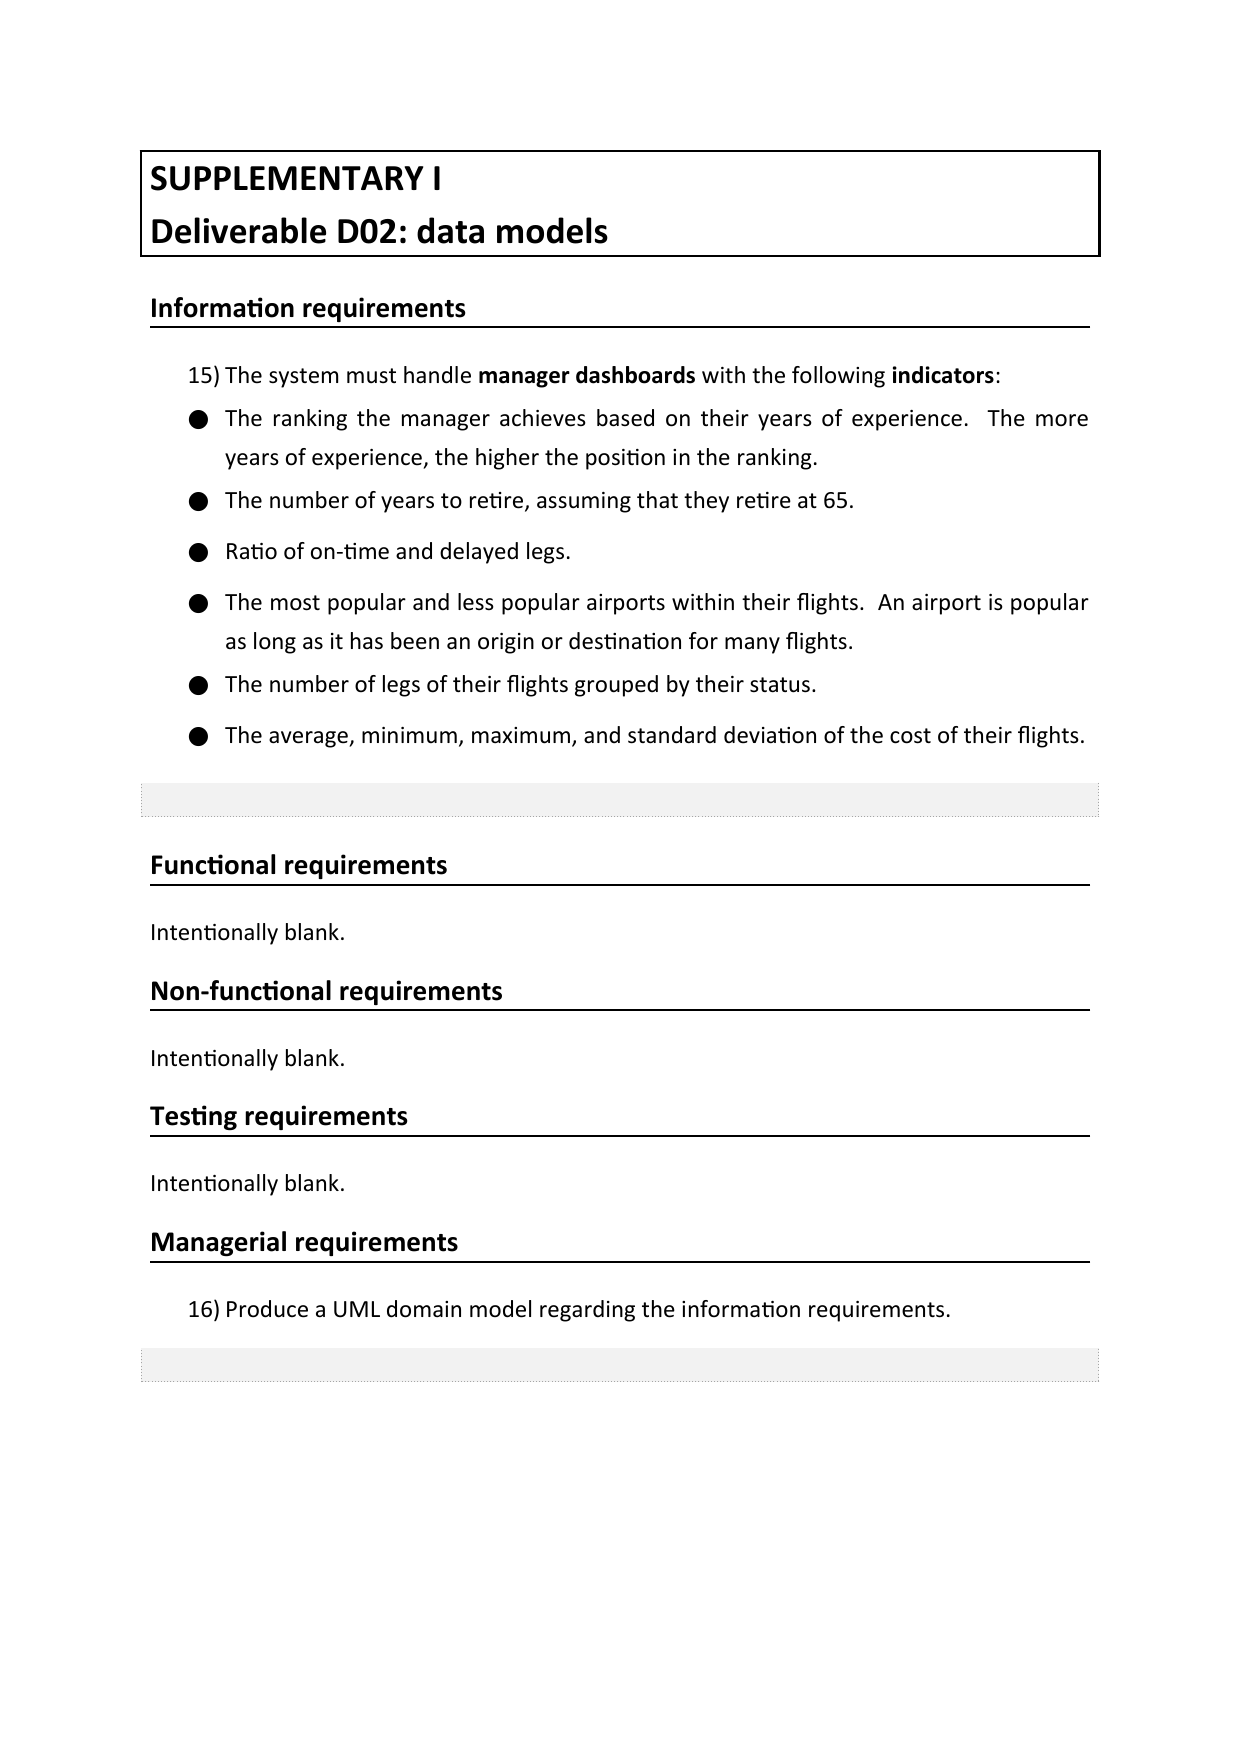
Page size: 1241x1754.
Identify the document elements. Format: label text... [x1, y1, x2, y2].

subtitle Non-functional requirements [150, 972, 1090, 1009]
subtitle Information requirements [150, 289, 1090, 326]
text Intentionally blank. [150, 1167, 1090, 1198]
text Intentionally blank. [150, 916, 1090, 947]
list The most popular and less popular airports within their flights. An airport is popular as long as it has been an origin or destination for many flights. [187, 574, 1090, 655]
subtitle Testing requirements [150, 1097, 1090, 1135]
list Produce a UML domain model regarding the information requirements. [187, 1293, 1090, 1323]
subtitle Functional requirements [150, 846, 1090, 884]
subtitle Managerial requirements [150, 1223, 1090, 1261]
list The ranking the manager achieves based on their years of experience. The more years of experience, the higher the position in the ranking. [187, 389, 1090, 471]
list The number of years to retire, assuming that they retire at 65. [187, 471, 1090, 522]
list Ratio of on-time and delayed legs. [187, 522, 1090, 574]
text Intentionally blank. [150, 1042, 1090, 1072]
list The average, minimum, maximum, and standard deviation of the cost of their flights. [187, 707, 1090, 758]
subtitle SUPPLEMENTARY I Deliverable D02: data models [142, 152, 1098, 255]
list The system must handle manager dashboards with the following indicators: [187, 359, 1090, 389]
list The number of legs of their flights grouped by their status. [187, 655, 1090, 707]
